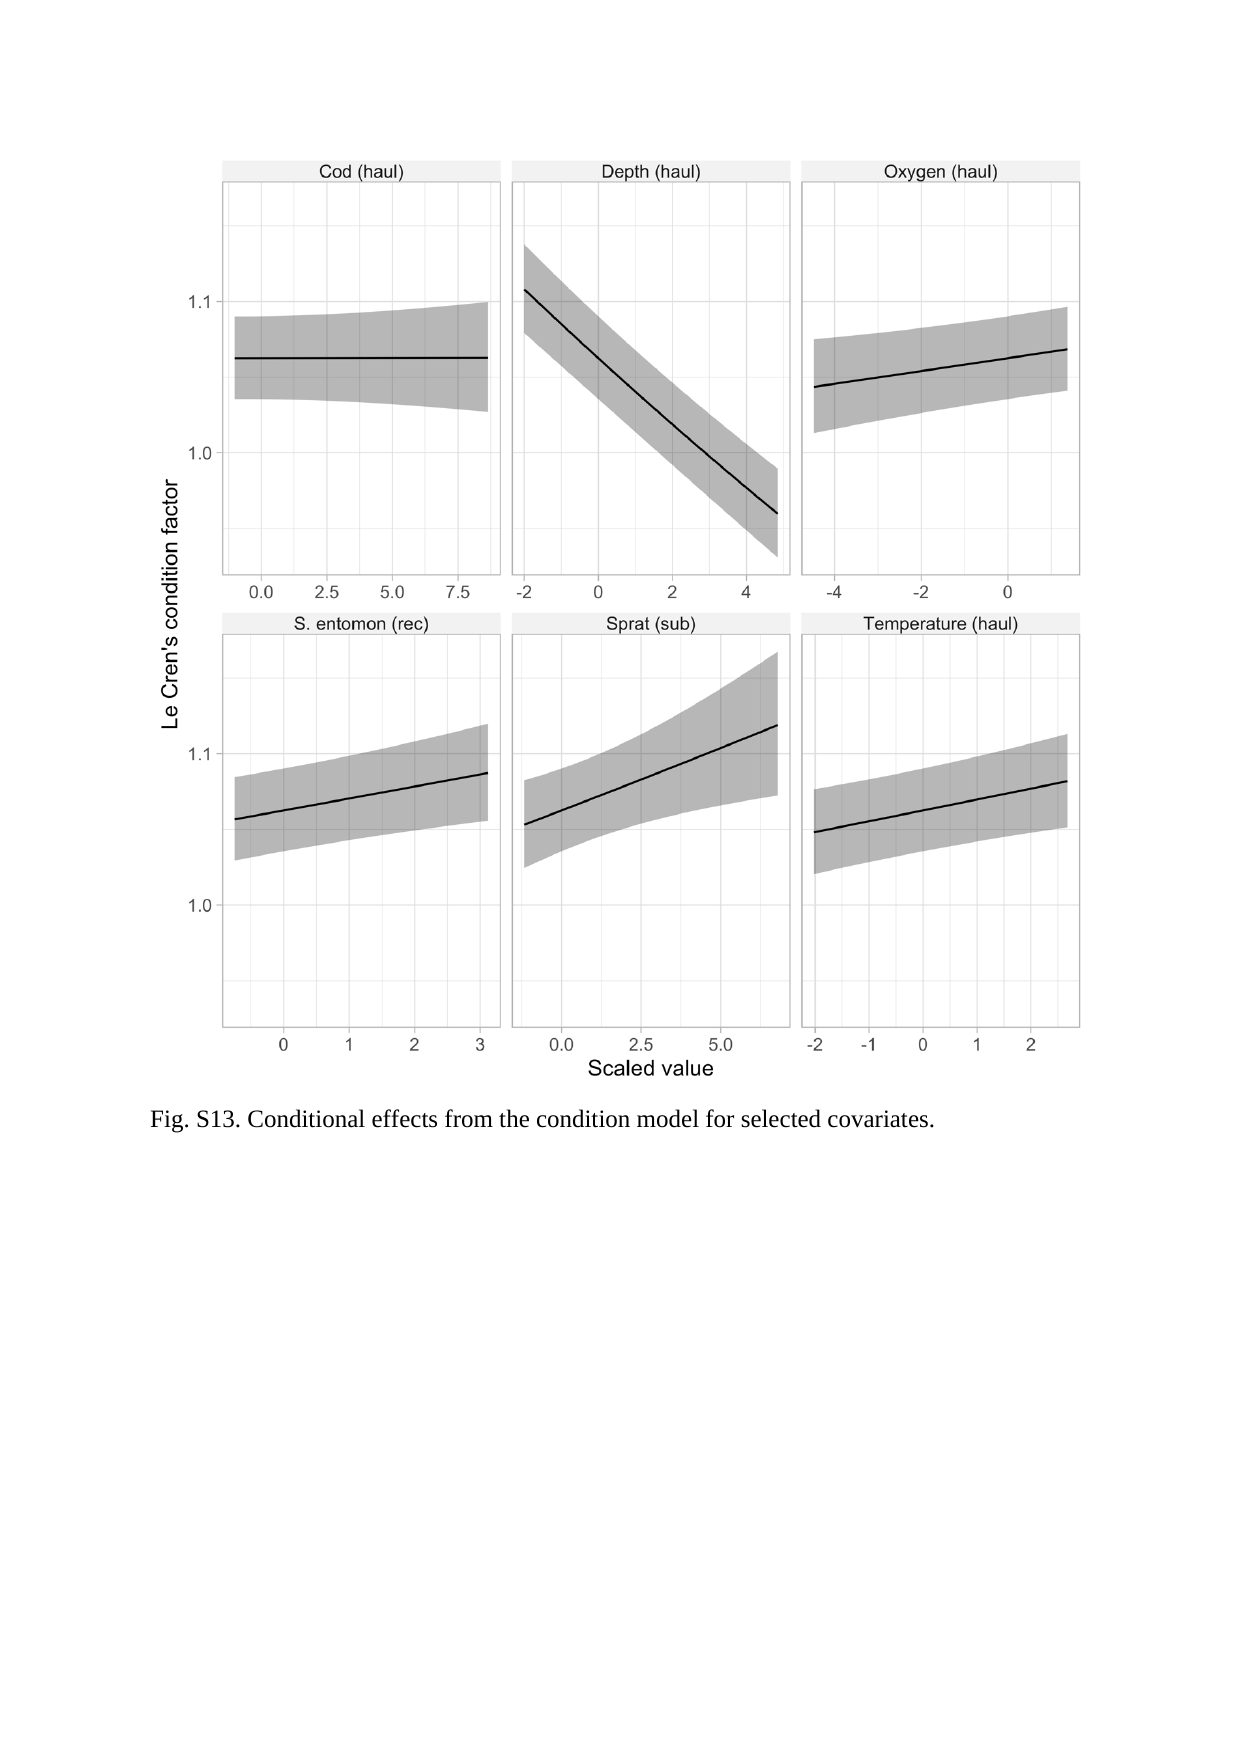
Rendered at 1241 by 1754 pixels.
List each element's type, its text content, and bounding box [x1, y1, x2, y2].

text Fig. S13. Conditional effects from the condition model for selected covariates. [150, 1104, 1090, 1133]
picture [150, 150, 1091, 1091]
